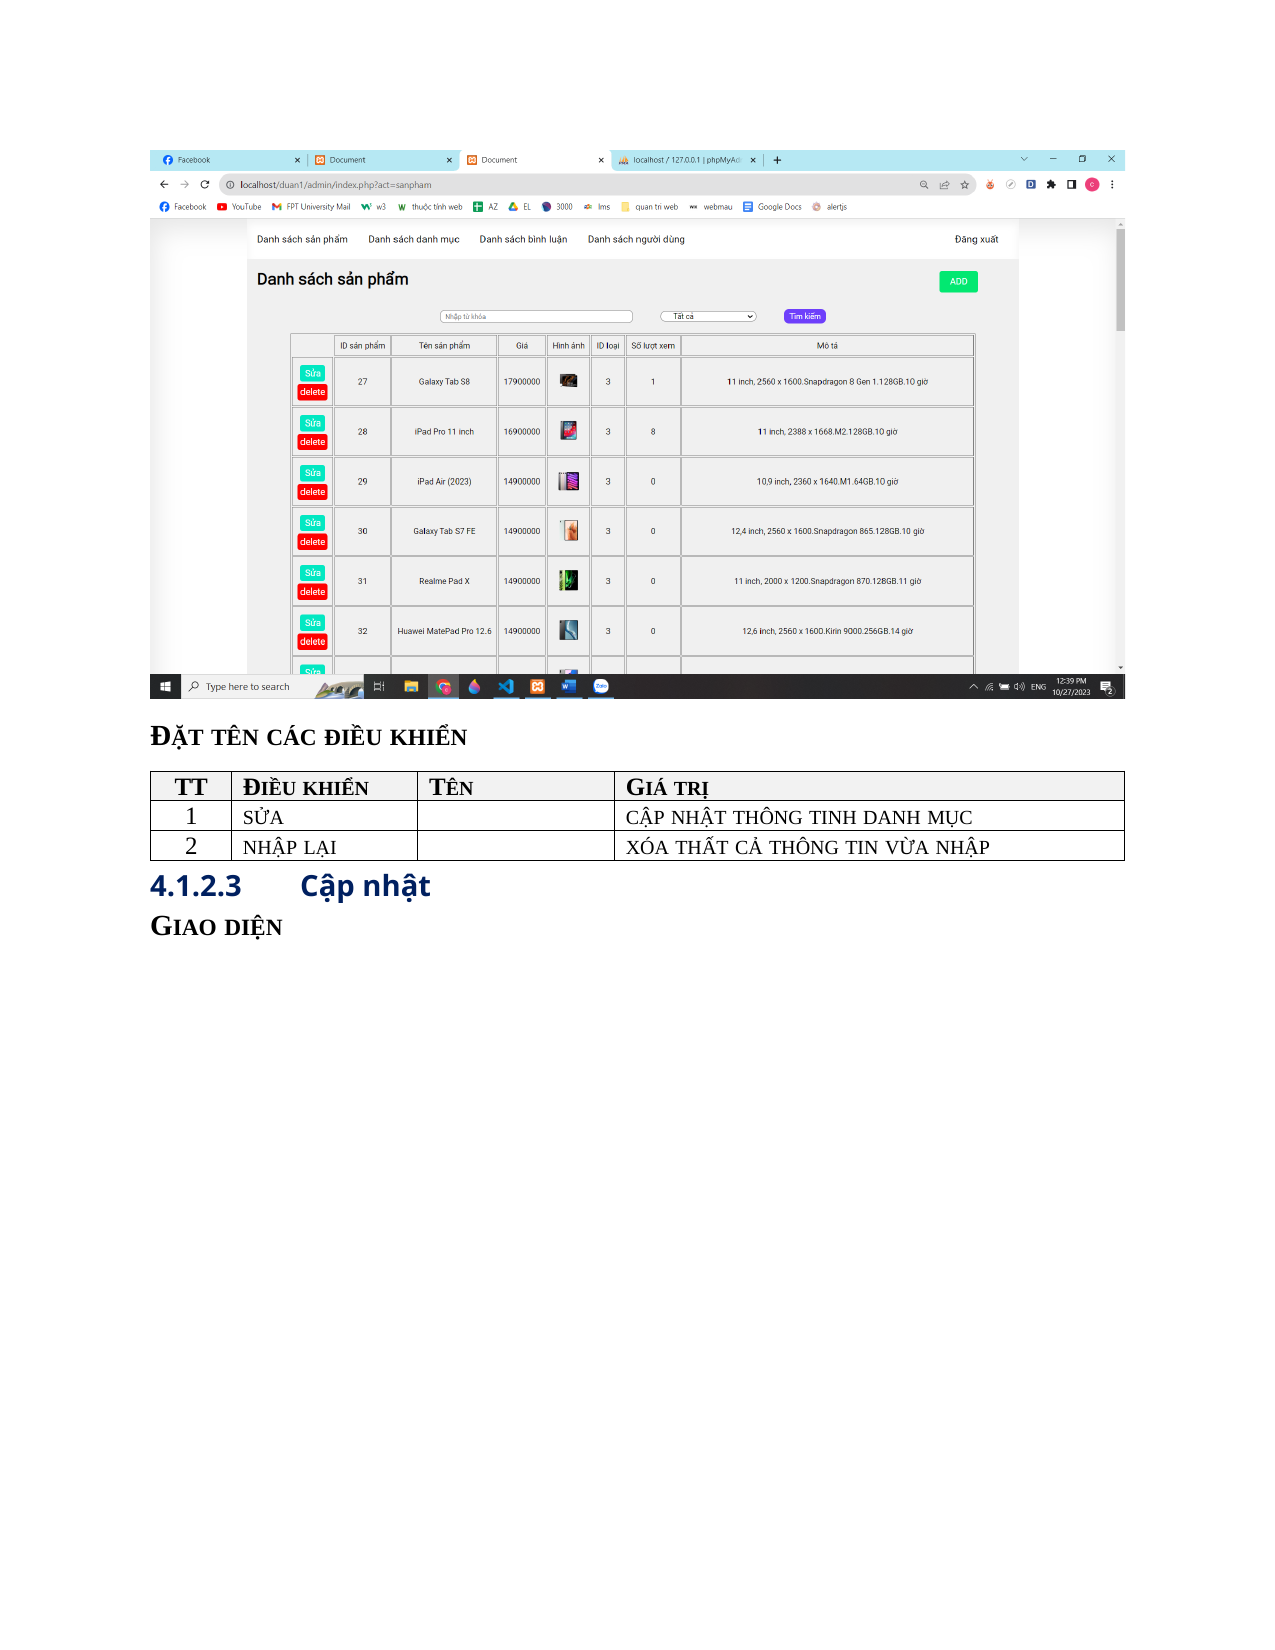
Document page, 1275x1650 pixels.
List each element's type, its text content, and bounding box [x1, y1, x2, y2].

table_header Giá trị [615, 772, 1124, 800]
table_header Điều khiển [232, 772, 417, 800]
table_cell xóa thất cả thông tin vừa nhập [615, 831, 1124, 860]
table_cell [418, 801, 614, 830]
text Đặt tên các điều khiển [150, 718, 1125, 751]
text Giao diện [150, 908, 1125, 941]
table_header Tên [418, 772, 614, 800]
subtitle Cập nhật [150, 865, 1125, 905]
table_header TT [151, 772, 231, 800]
picture [150, 150, 1125, 699]
table_cell 1 [151, 801, 231, 830]
table_cell sửa [232, 801, 417, 830]
table_cell cập nhật thông tinh danh mục [615, 801, 1124, 830]
table_cell 2 [151, 831, 231, 860]
table_cell [418, 831, 614, 860]
table_cell nhập lại [232, 831, 417, 860]
